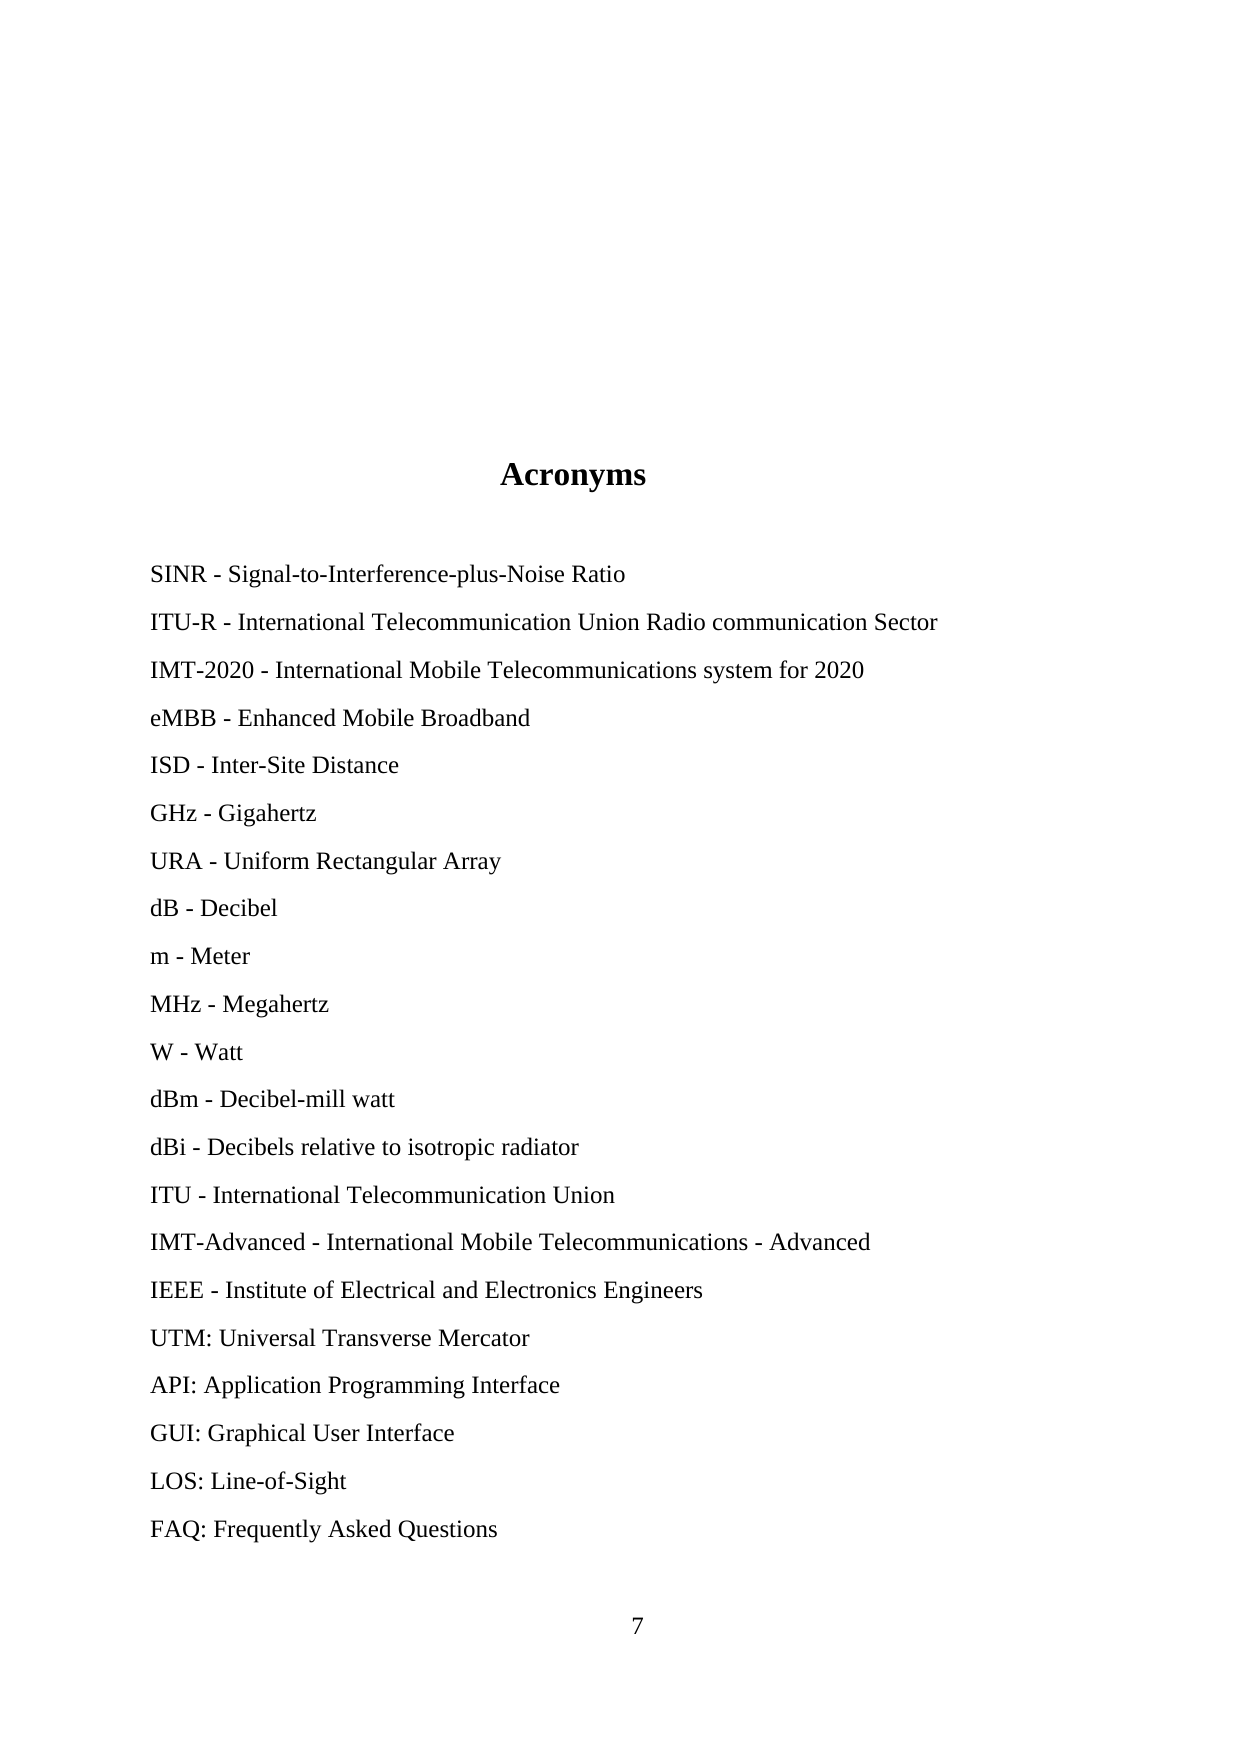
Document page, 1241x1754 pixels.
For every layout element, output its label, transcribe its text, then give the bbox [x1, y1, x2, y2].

text dBi - Decibels relative to isotropic radiator [150, 1132, 1181, 1161]
text ITU-R - International Telecommunication Union Radio communication Sector [150, 607, 1181, 636]
text IMT-2020 - International Mobile Telecommunications system for 2020 [150, 655, 1181, 684]
text GHz - Gigahertz [150, 798, 1181, 827]
text API: Application Programming Interface [150, 1371, 1181, 1399]
text MHz - Megahertz [150, 989, 1181, 1018]
text dB - Decibel [150, 893, 1181, 922]
text IEEE - Institute of Electrical and Electronics Engineers [150, 1275, 1181, 1304]
text URA - Uniform Rectangular Array [150, 846, 1181, 874]
text IMT-Advanced - International Mobile Telecommunications - Advanced [150, 1227, 1181, 1256]
text Acronyms [150, 454, 1181, 492]
text eMBB - Enhanced Mobile Broadband [150, 703, 1181, 731]
text FAQ: Frequently Asked Questions [150, 1514, 1181, 1542]
text ITU - International Telecommunication Union [150, 1180, 1181, 1208]
text dBm - Decibel-mill watt [150, 1084, 1181, 1113]
text ISD - Inter-Site Distance [150, 750, 1181, 779]
text SINR - Signal-to-Interference-plus-Noise Ratio [150, 559, 1181, 588]
text m - Meter [150, 941, 1181, 970]
text LOS: Line-of-Sight [150, 1466, 1181, 1495]
text W - Watt [150, 1037, 1181, 1065]
text GUI: Graphical User Interface [150, 1418, 1181, 1447]
text UTM: Universal Transverse Mercator [150, 1323, 1181, 1352]
